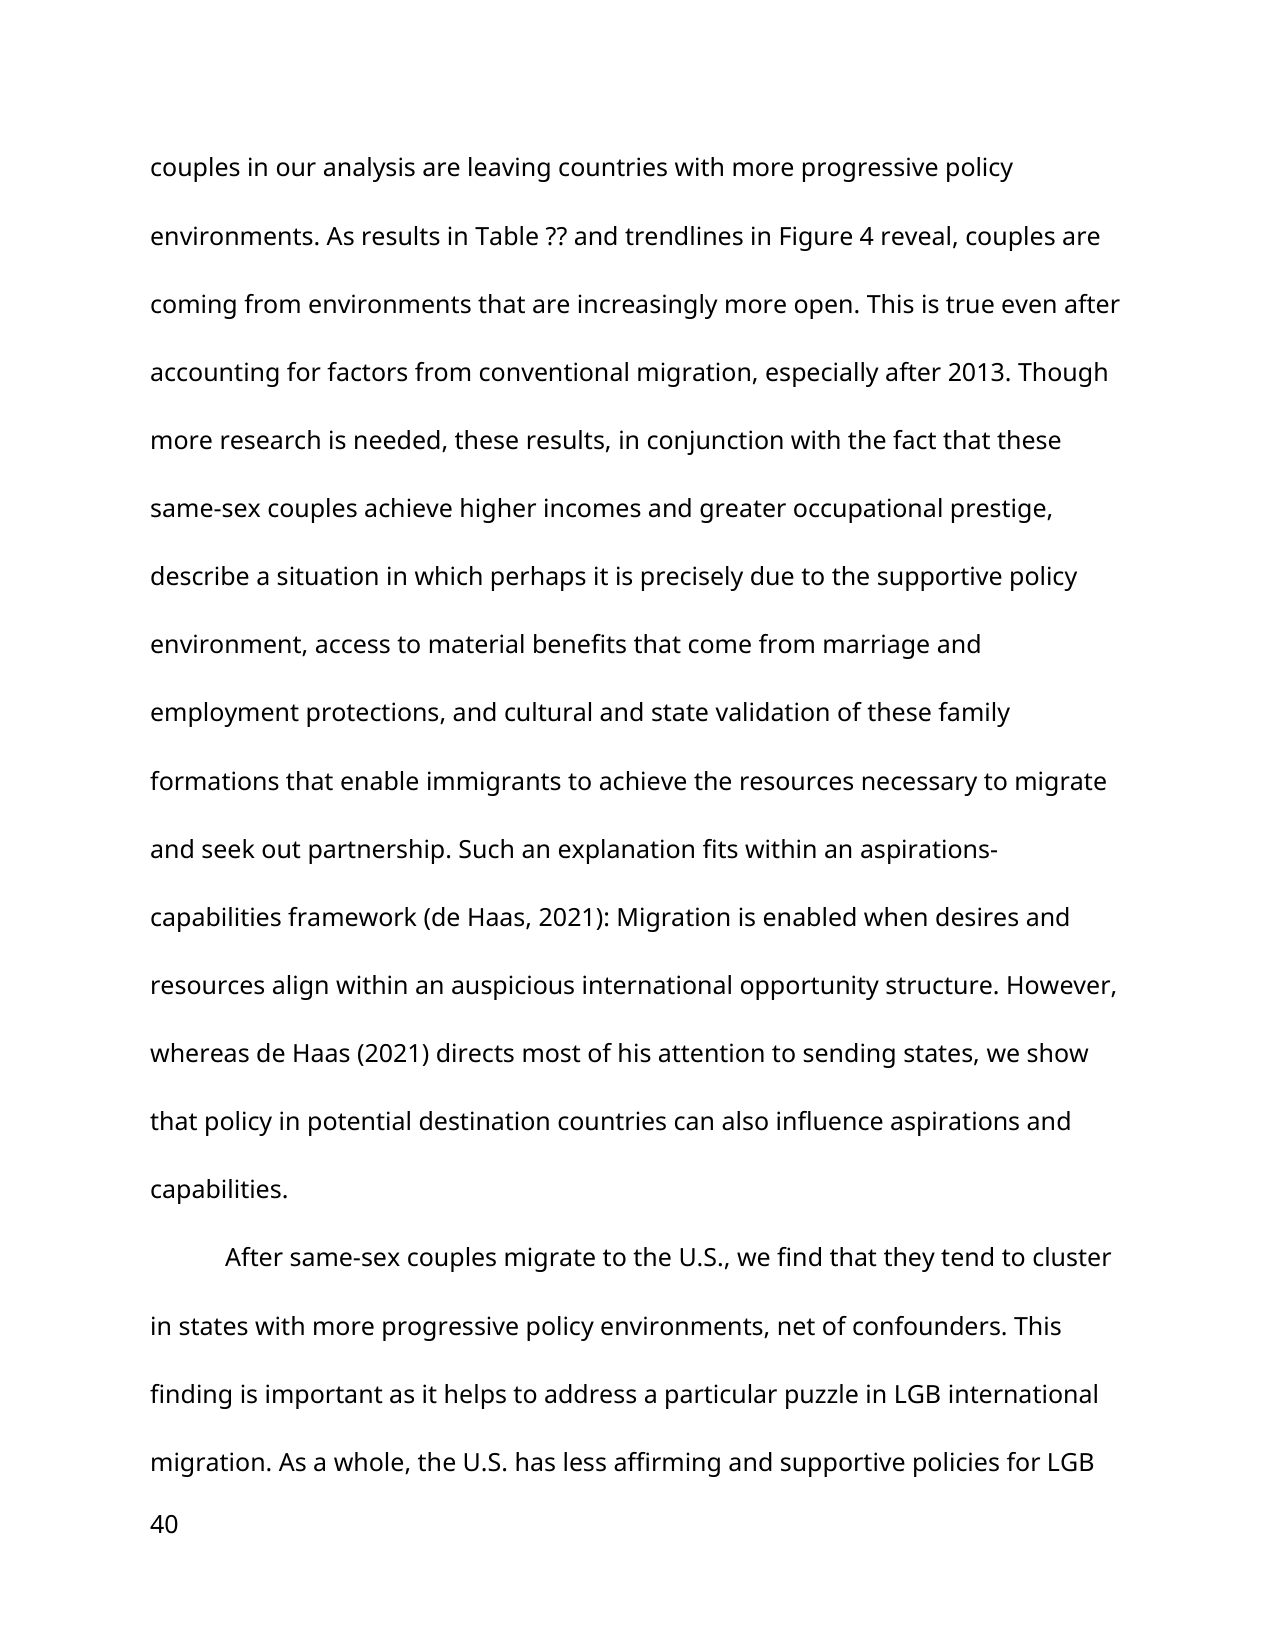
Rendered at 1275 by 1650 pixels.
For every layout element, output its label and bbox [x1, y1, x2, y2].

text [150, 150, 1125, 1206]
text [150, 1240, 1125, 1478]
